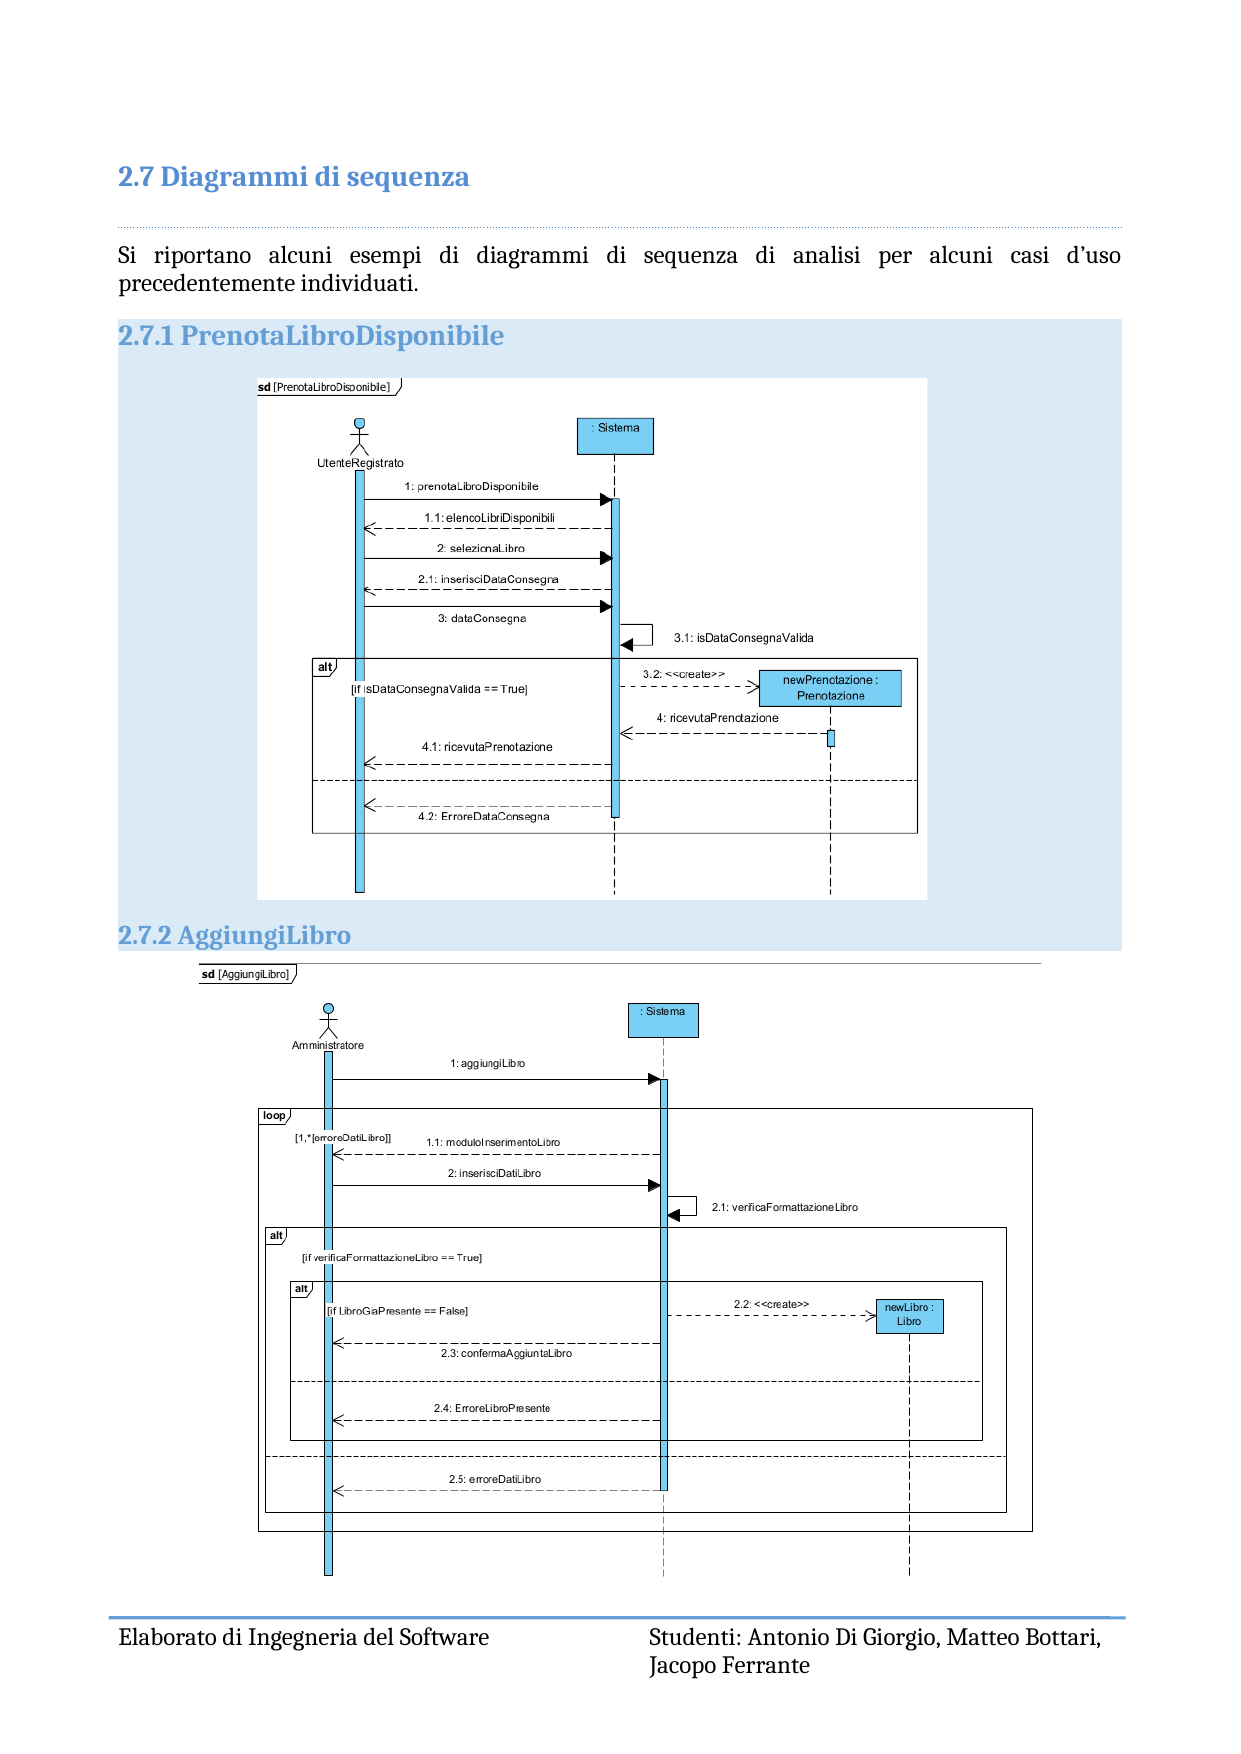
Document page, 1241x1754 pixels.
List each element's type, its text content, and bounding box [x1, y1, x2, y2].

text Si riportano alcuni esempi di diagrammi di sequenza di analisi per alcuni casi d’uso precedentemente individuati. [118, 241, 1122, 298]
subtitle PrenotaLibroDisponibile [118, 319, 1122, 352]
picture [198, 963, 1042, 1579]
picture [257, 378, 928, 900]
subtitle Diagrammi di sequenza [118, 160, 1122, 228]
